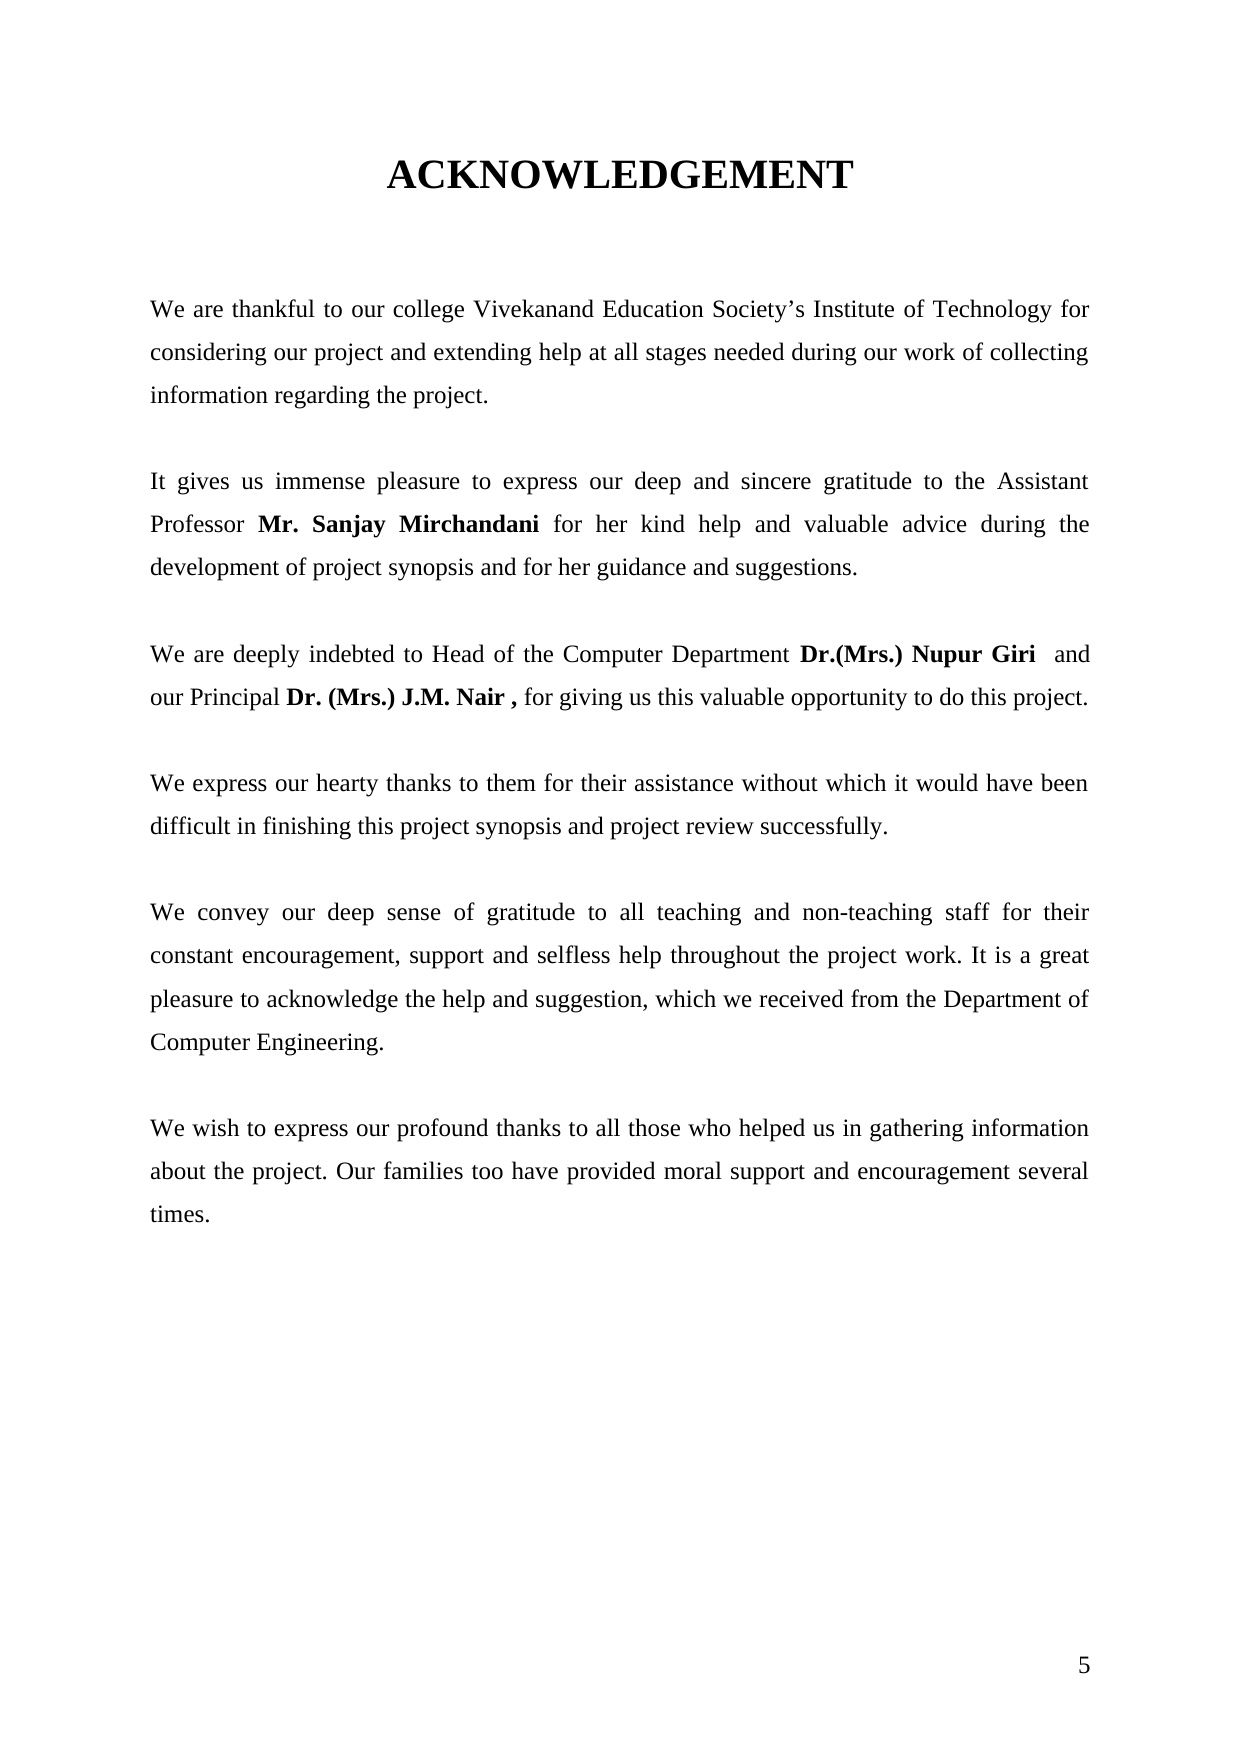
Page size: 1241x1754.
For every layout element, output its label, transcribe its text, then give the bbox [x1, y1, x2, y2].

text We are deeply indebted to Head of the Computer Department Dr.(Mrs.) Nupur Giri and our Principal Dr. (Mrs.) J.M. Nair , for giving us this valuable opportunity to do this project. [150, 639, 1090, 711]
text ACKNOWLEDGEMENT [150, 150, 1090, 198]
text We express our hearty thanks to them for their assistance without which it would have been difficult in finishing this project synopsis and project review successfully. [150, 768, 1090, 840]
text We wish to express our profound thanks to all those who helped us in gathering information about the project. Our families too have provided moral support and encouragement several times. [150, 1113, 1090, 1228]
text We are thankful to our college Vivekanand Education Society’s Institute of Technology for considering our project and extending help at all stages needed during our work of collecting information regarding the project. [150, 294, 1090, 409]
text We convey our deep sense of gratitude to all teaching and non-teaching staff for their constant encouragement, support and selfless help throughout the project work. It is a great pleasure to acknowledge the help and suggestion, which we received from the Department of Computer Engineering. [150, 897, 1090, 1056]
text It gives us immense pleasure to express our deep and sincere gratitude to the Assistant Professor Mr. Sanjay Mirchandani for her kind help and valuable advice during the development of project synopsis and for her guidance and suggestions. [150, 466, 1090, 581]
